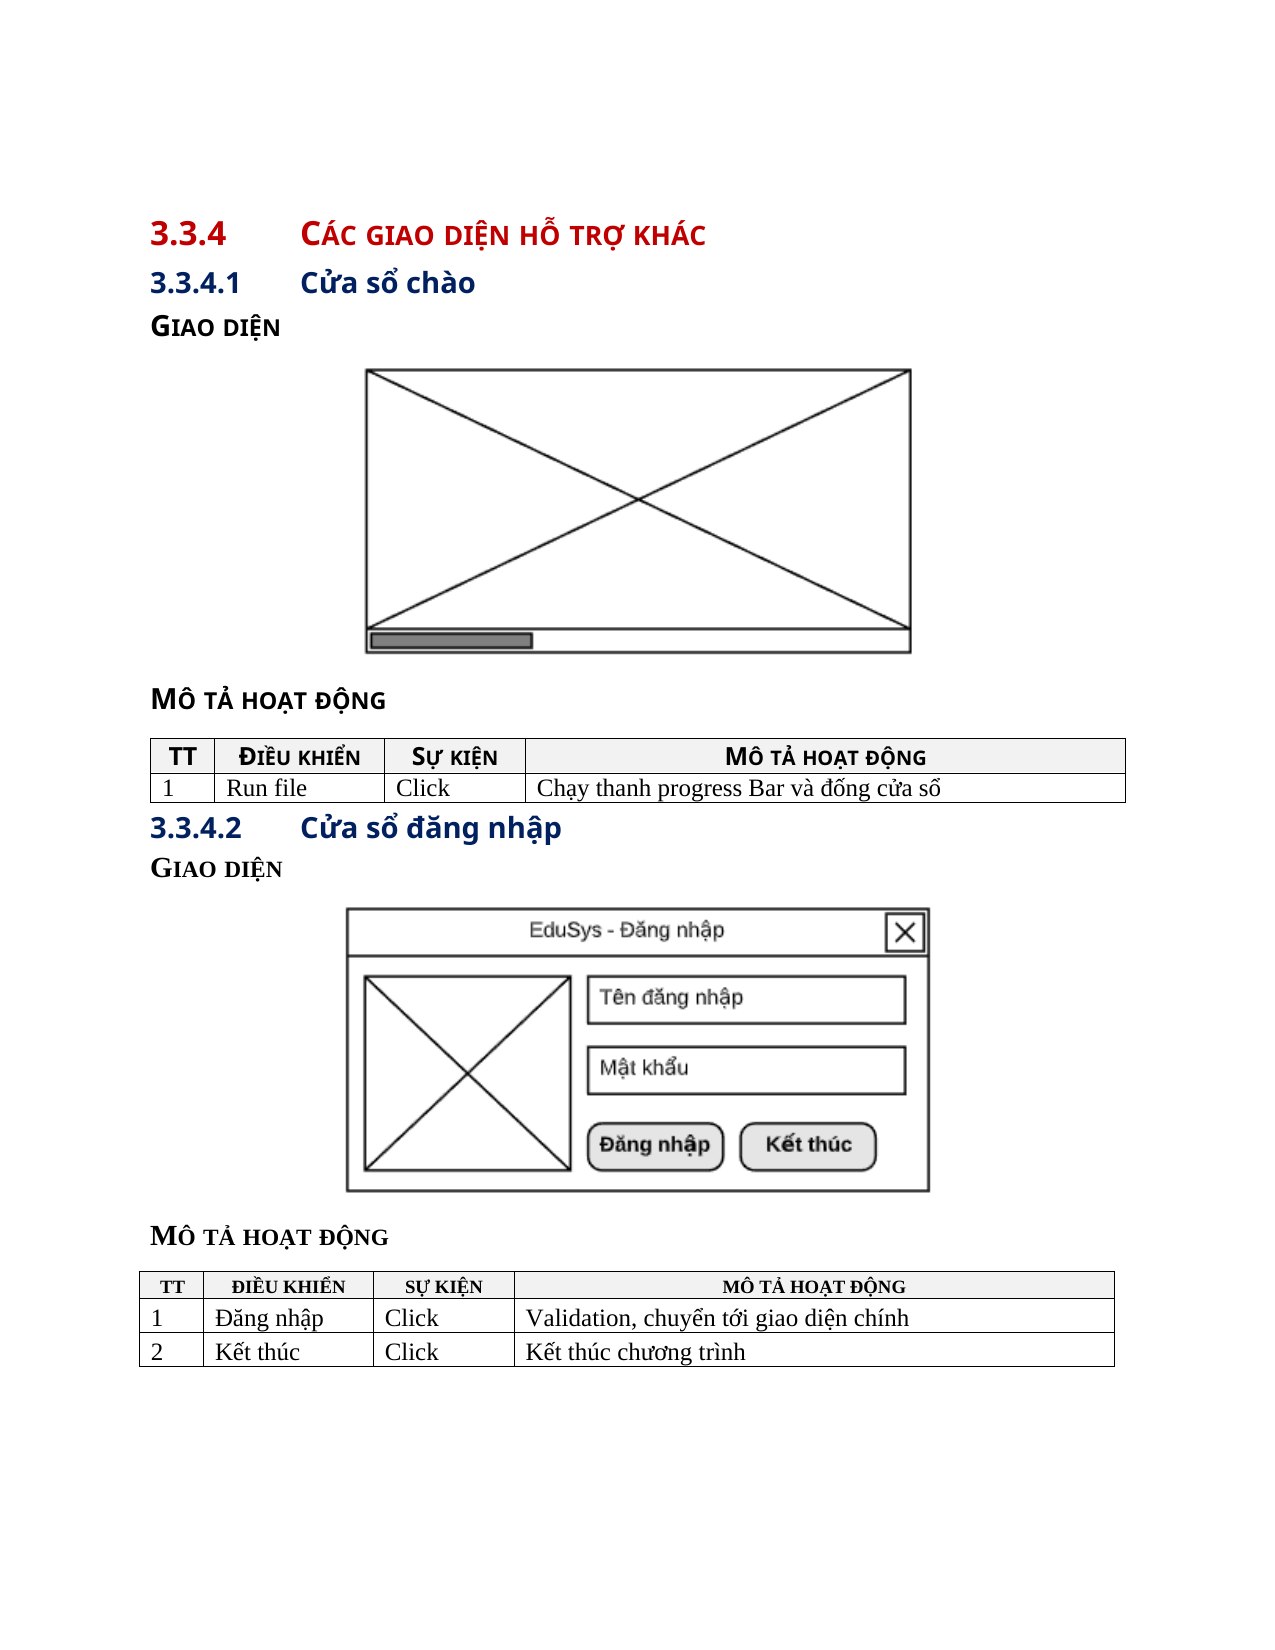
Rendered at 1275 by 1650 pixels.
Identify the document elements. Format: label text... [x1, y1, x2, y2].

text Mô tả hoạt động [150, 678, 1125, 718]
table_header Điều khiển [215, 739, 384, 772]
table_header TT [140, 1272, 203, 1298]
table_cell Kết thúc chương trình [515, 1333, 1114, 1366]
text Giao diện [150, 850, 1125, 884]
table_cell Click [385, 774, 525, 802]
table_cell Kết thúc [204, 1333, 373, 1366]
table_cell Validation, chuyển tới giao diện chính [515, 1299, 1114, 1332]
table_header ĐIỀU KHIỂN [204, 1272, 373, 1298]
table_cell Chạy thanh progress Bar và đống cửa sổ [526, 774, 1125, 802]
table_header Sự kiện [385, 739, 525, 772]
table_cell 2 [140, 1333, 203, 1366]
table_cell Click [374, 1333, 514, 1366]
subtitle Cửa sổ đăng nhập [150, 807, 1125, 847]
subtitle Cửa sổ chào [150, 263, 1125, 302]
text Mô tả hoạt động [150, 1218, 1125, 1251]
table_header SỰ KIỆN [374, 1272, 514, 1298]
table_cell Đăng nhập [204, 1299, 373, 1332]
picture [360, 365, 915, 659]
picture [340, 903, 935, 1199]
text Giao diện [150, 305, 1125, 345]
table_cell 1 [151, 774, 214, 802]
table_cell Run file [215, 774, 384, 802]
subtitle Các giao diện hỗ trợ khác [150, 209, 1125, 255]
table_header Mô tả hoạt động [526, 739, 1125, 772]
table_header MÔ TẢ HOẠT ĐỘNG [515, 1272, 1114, 1298]
table_cell Click [374, 1299, 514, 1332]
table_cell 1 [140, 1299, 203, 1332]
table_header TT [151, 739, 214, 772]
